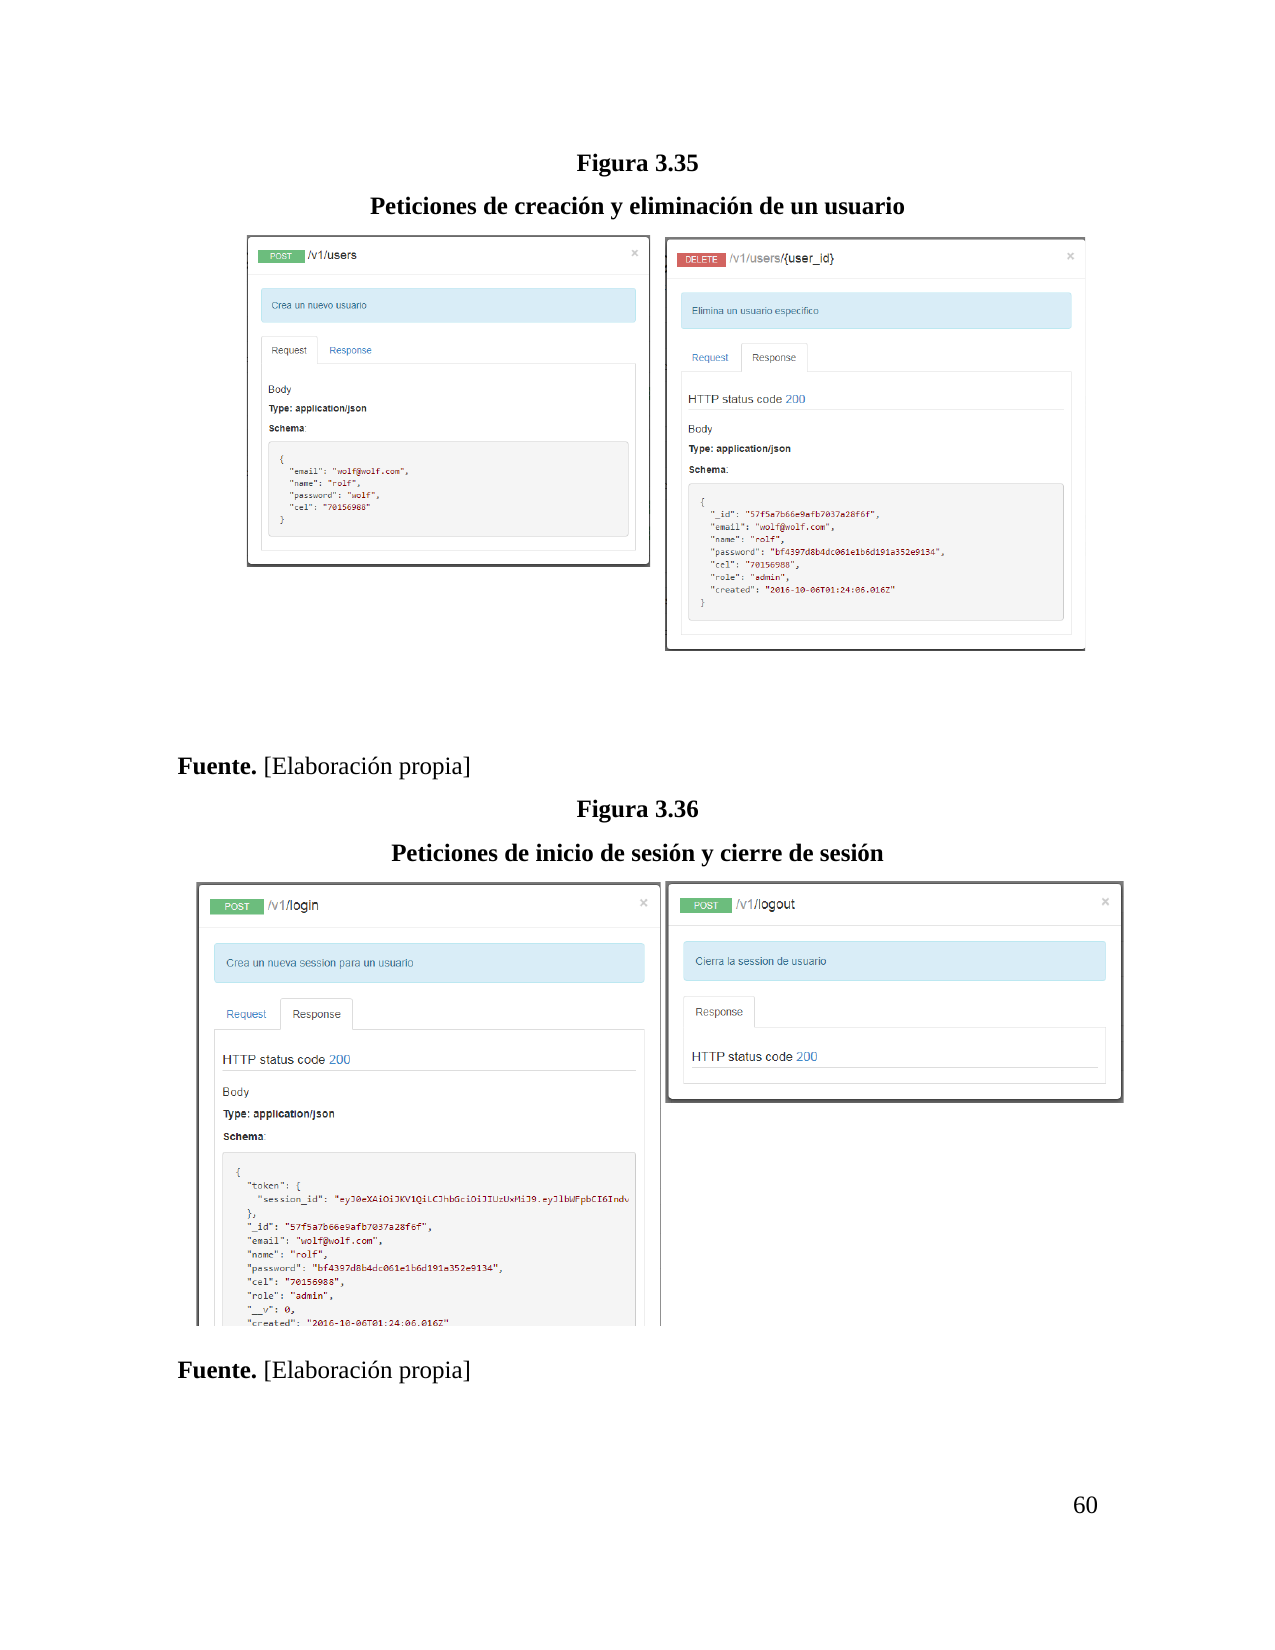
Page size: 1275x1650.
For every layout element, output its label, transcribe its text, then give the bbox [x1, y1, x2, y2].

picture [196, 882, 661, 1326]
picture [665, 881, 1124, 1103]
picture [246, 235, 651, 567]
text Fuente. [Elaboración propia] [177, 1355, 1098, 1384]
picture [665, 237, 1086, 651]
text Fuente. [Elaboración propia] [177, 751, 1098, 780]
